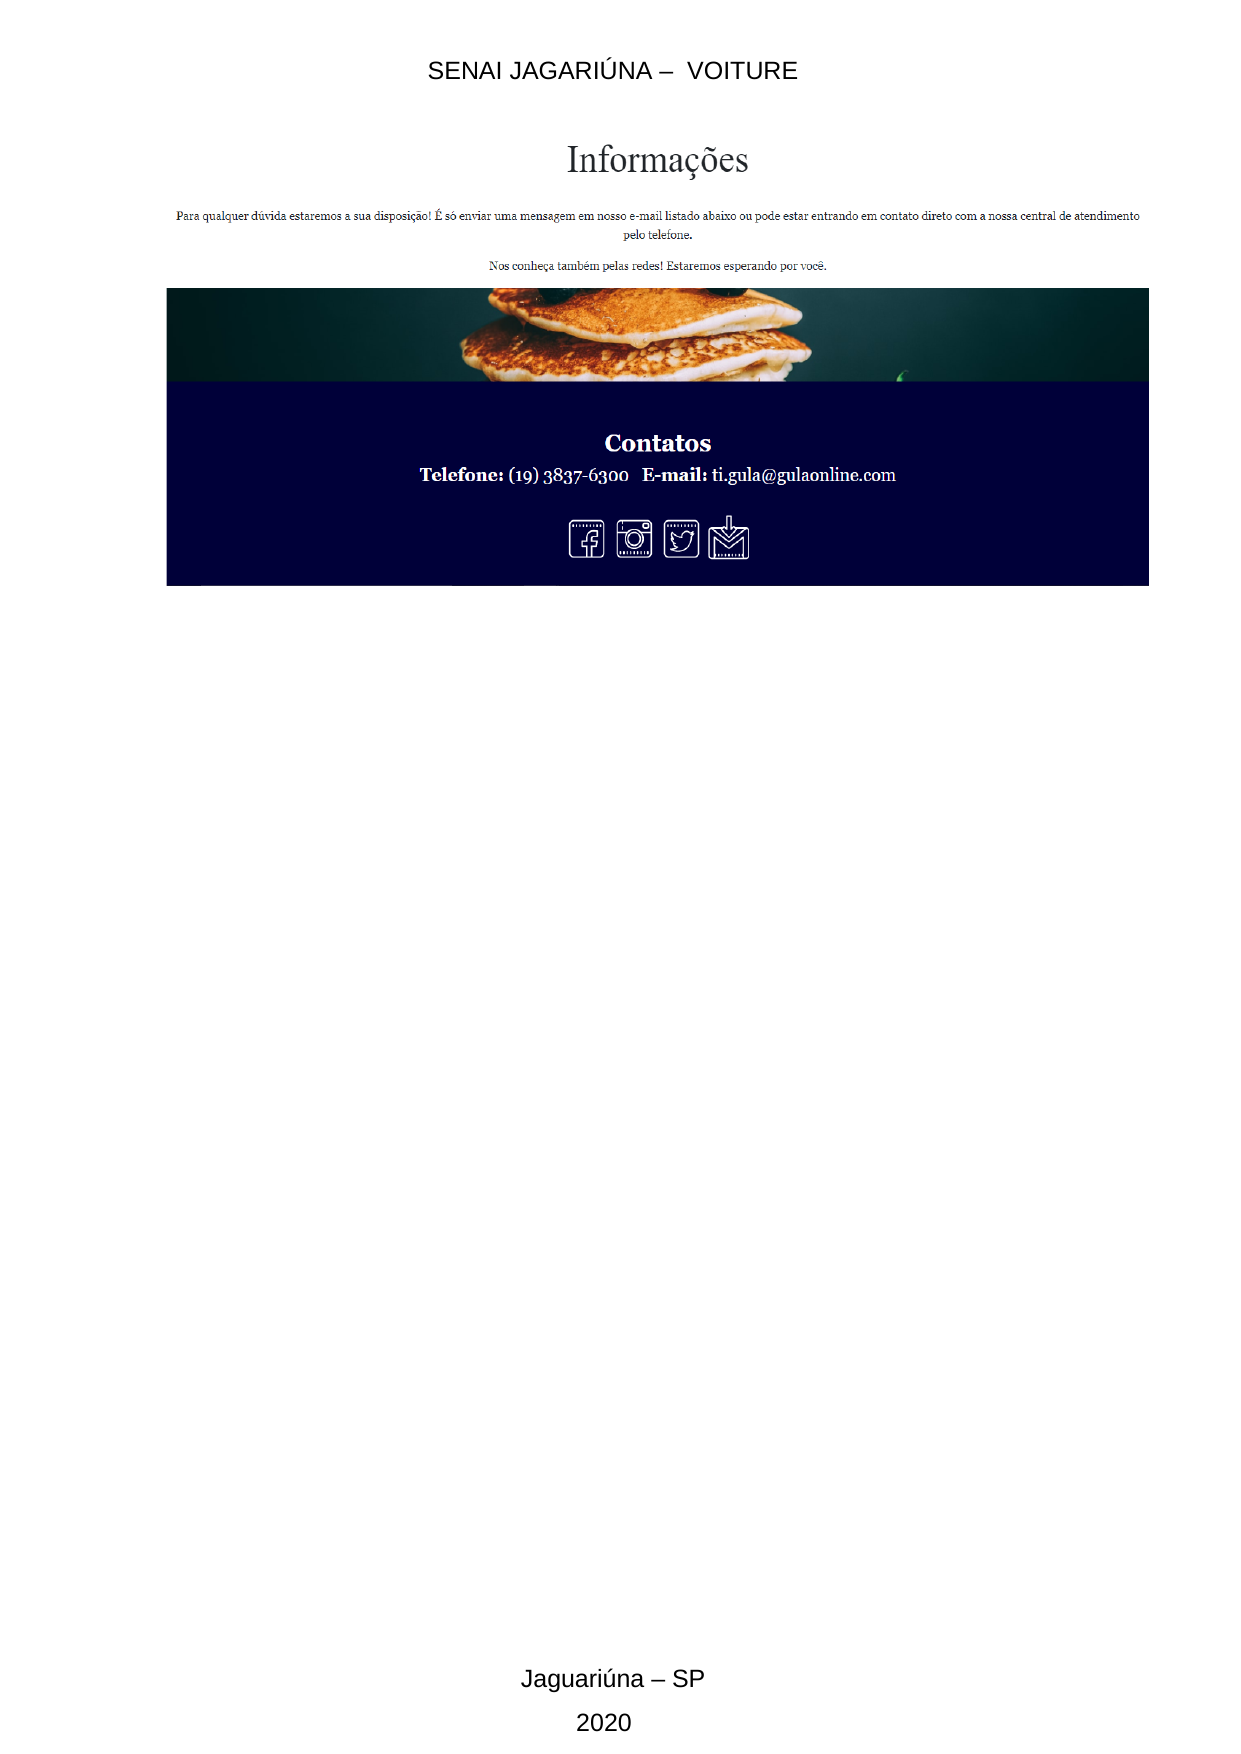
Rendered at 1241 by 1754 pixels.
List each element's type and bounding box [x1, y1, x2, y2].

picture [166, 100, 1149, 586]
